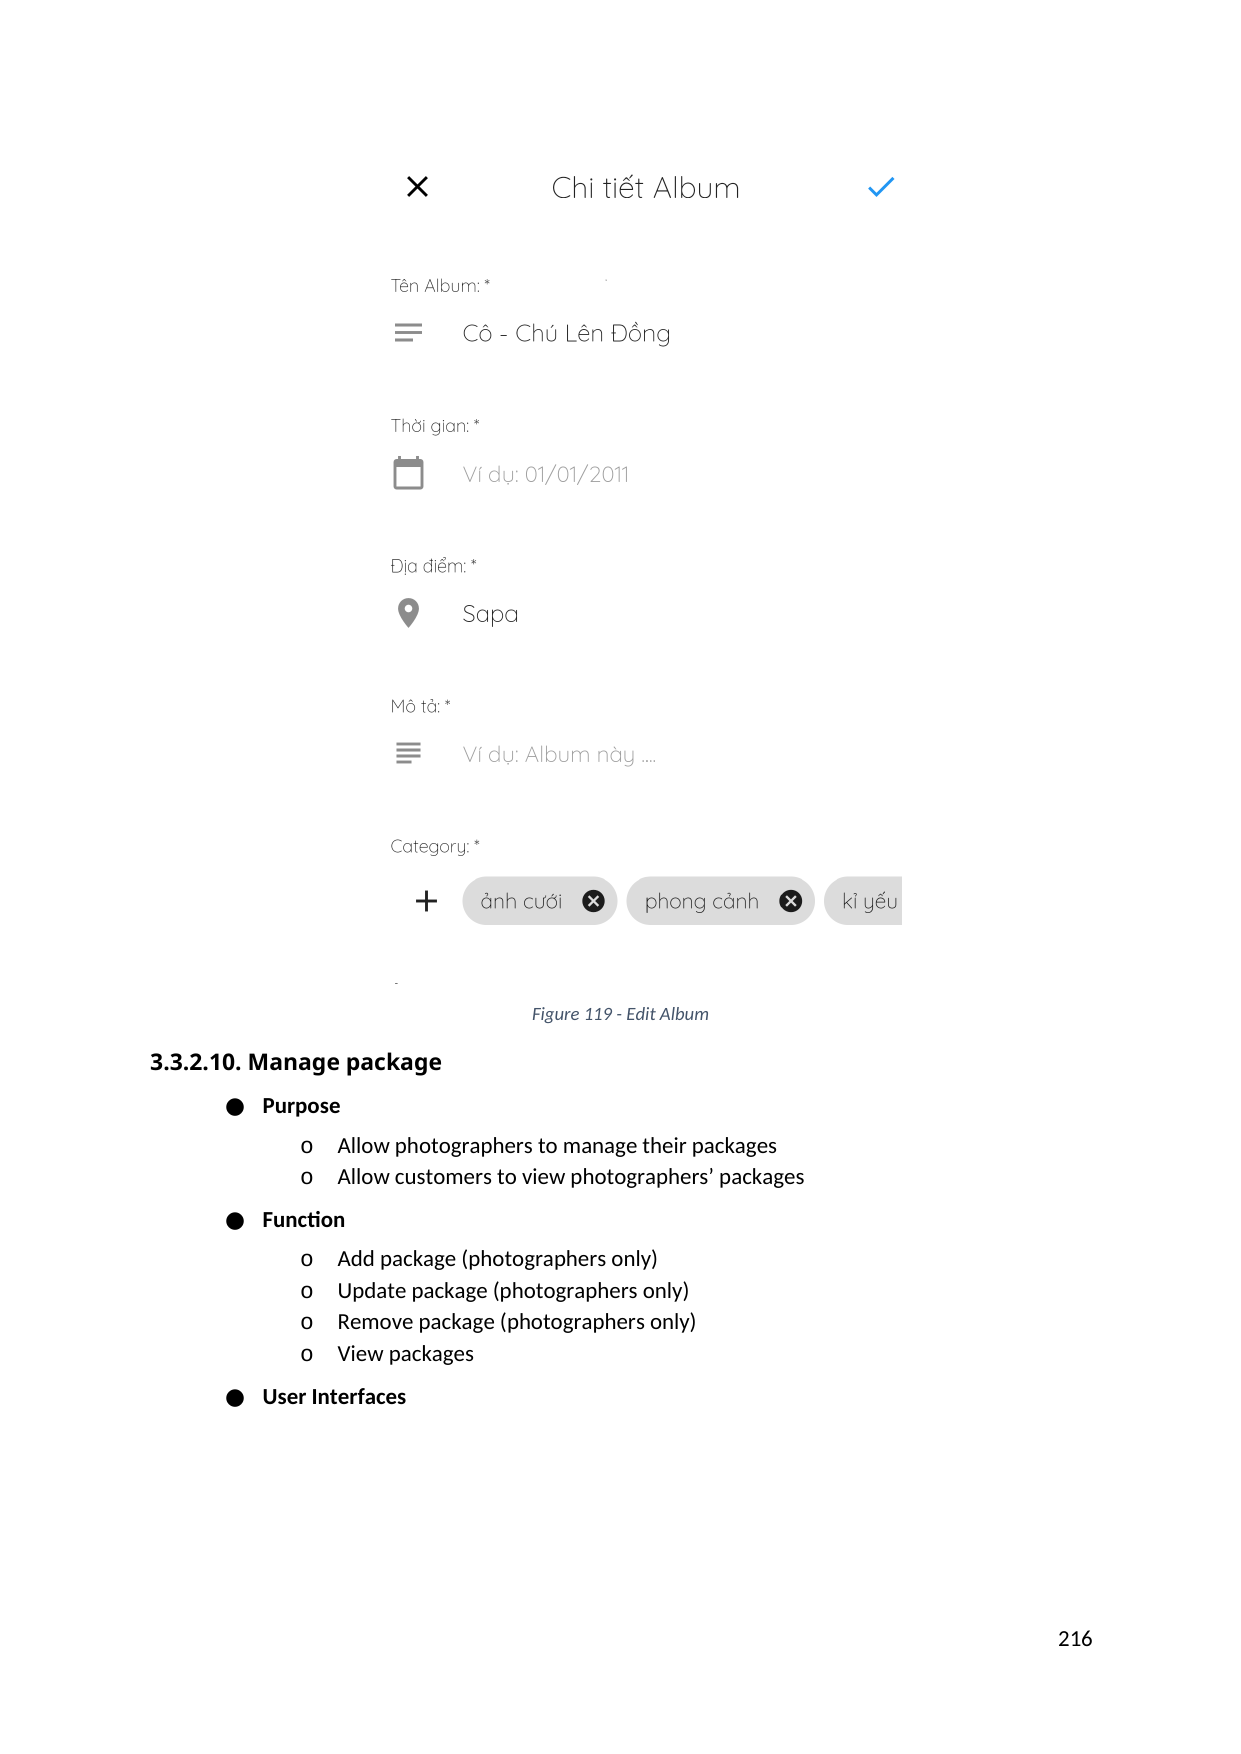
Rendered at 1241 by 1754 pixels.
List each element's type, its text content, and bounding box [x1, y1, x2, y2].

list Purpose [225, 1080, 1093, 1127]
list User Interfaces [225, 1370, 1093, 1417]
list View packages [300, 1339, 1093, 1368]
list Remove package (photographers only) [300, 1307, 1093, 1336]
list Update package (photographers only) [300, 1276, 1093, 1305]
list Allow customers to view photographers’ packages [300, 1162, 1093, 1191]
picture [375, 149, 917, 984]
list Function [225, 1194, 1093, 1241]
list Allow photographers to manage their packages [300, 1131, 1093, 1160]
text Figure 119 - Edit Album [150, 1002, 1093, 1025]
subtitle 3.3.2.10. Manage package [150, 1046, 1093, 1077]
list Add package (photographers only) [300, 1244, 1093, 1273]
